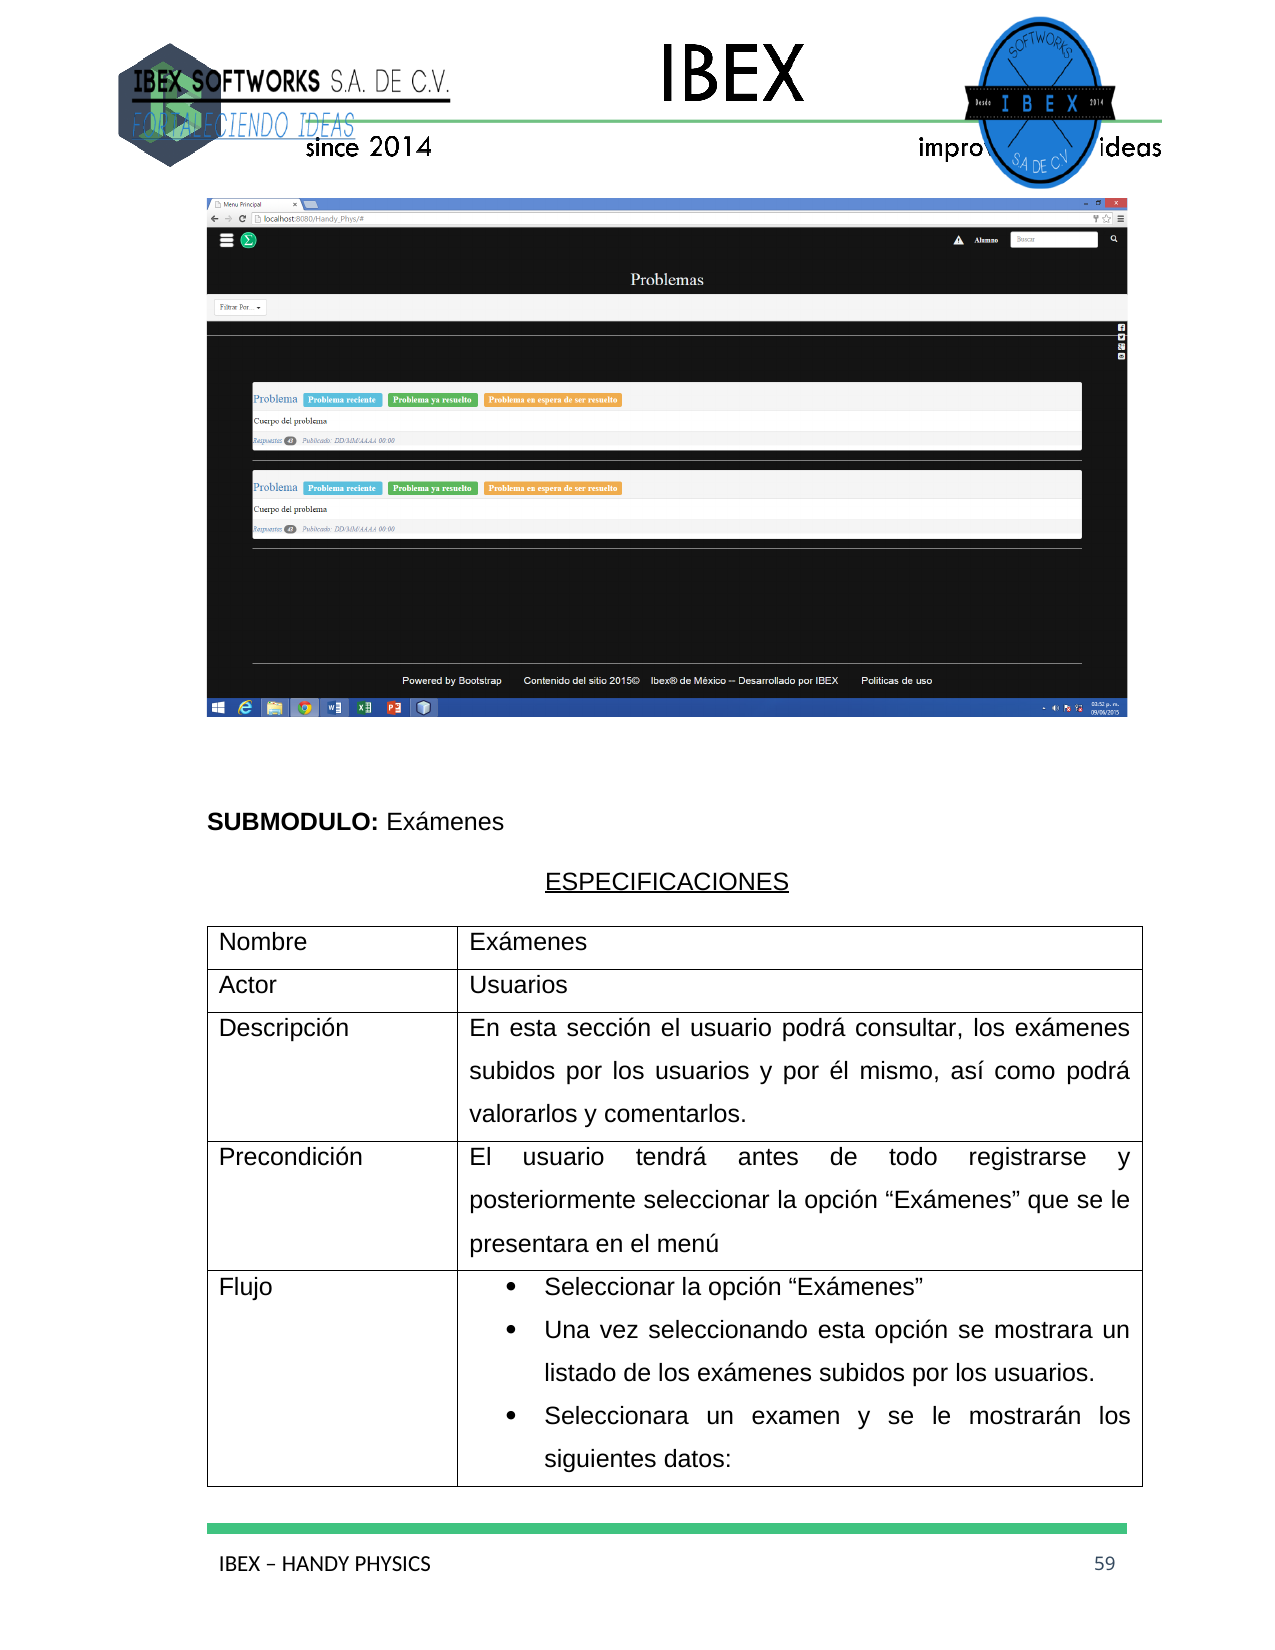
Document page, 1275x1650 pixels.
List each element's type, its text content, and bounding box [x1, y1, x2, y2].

table_cell Actor [208, 970, 457, 1012]
table_header Nombre [208, 927, 457, 969]
picture [0, 13, 1275, 717]
table_cell Flujo [208, 1271, 457, 1486]
table_cell Descripción [208, 1013, 457, 1141]
table_cell Usuarios [458, 970, 1142, 1012]
text ESPECIFICACIONES [207, 866, 1127, 895]
table_cell Seleccionar la opción “Exámenes” Una vez seleccionando esta opción se mostrara un listado de los exámenes subidos por los usuarios. Seleccionara un examen y se le mostrarán los siguientes datos: Título del examen Tema al que pertenece el examen Año del examen Fecha de la publicación Valoración de la comunidad. Número de comentarios [458, 1271, 1142, 1486]
table_cell En esta sección el usuario podrá consultar, los exámenes subidos por los usuarios y por él mismo, así como podrá valorarlos y comentarlos. [458, 1013, 1142, 1141]
table_header Exámenes [458, 927, 1142, 969]
table_cell El usuario tendrá antes de todo registrarse y posteriormente seleccionar la opción “Exámenes” que se le presentara en el menú [458, 1142, 1142, 1270]
table_cell Precondición [208, 1142, 457, 1270]
text SUBMODULO: Exámenes [207, 807, 1127, 835]
